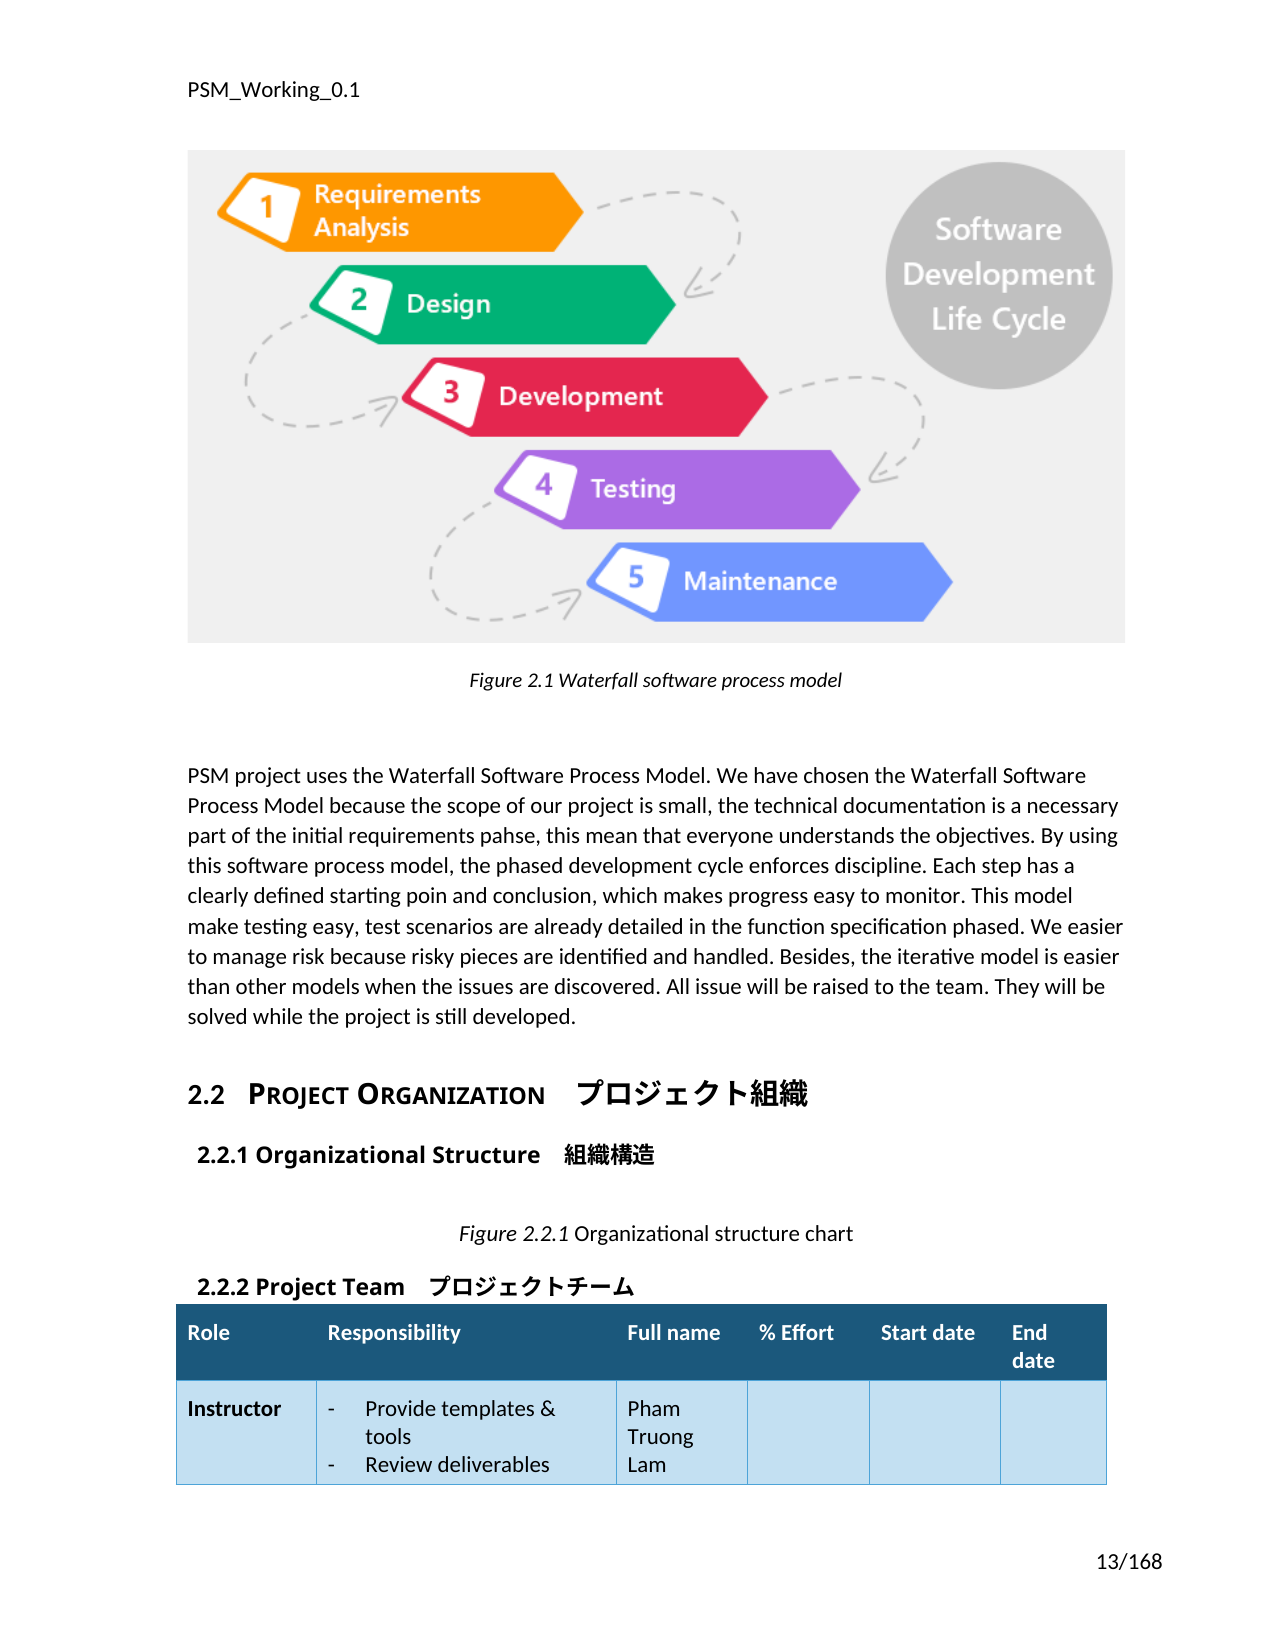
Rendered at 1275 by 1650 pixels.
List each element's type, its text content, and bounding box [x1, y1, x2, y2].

table_header Start date [870, 1305, 1000, 1380]
subtitle Project Organization プロジェクト組織 [187, 1070, 1125, 1113]
table_cell [748, 1381, 869, 1484]
table_header Role [177, 1305, 316, 1380]
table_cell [317, 1381, 616, 1484]
subtitle 2.2.2 Project Team プロジェクトチーム [197, 1268, 1125, 1302]
picture [187, 150, 1126, 643]
table_cell [870, 1381, 1000, 1484]
table_cell Instructor [177, 1381, 316, 1484]
table_header End date [1001, 1305, 1106, 1380]
table_header Responsibility [317, 1305, 616, 1380]
table_header % Effort [748, 1305, 869, 1380]
text PSM project uses the Waterfall Software Process Model. We have chosen the Waterfall Software Process Model because the scope of our project is small, the technical documentation is a necessary part of the initial requirements pahse, this mean that everyone understands the objectives. By using this software process model, the phased development cycle enforces discipline. Each step has a clearly defined starting poin and conclusion, which makes progress easy to monitor. This model make testing easy, test scenarios are already detailed in the function specification phased. We easier to manage risk because risky pieces are identified and handled. Besides, the iterative model is easier than other models when the issues are discovered. All issue will be raised to the team. They will be solved while the project is still developed. [187, 761, 1125, 1031]
table_cell [1001, 1381, 1106, 1484]
table_header Full name [617, 1305, 747, 1380]
subtitle 2.2.1 Organizational Structure 組織構造 [197, 1137, 1125, 1170]
table_cell Pham Truong Lam [617, 1381, 747, 1484]
text Figure 2.2.1 Organizational structure chart [187, 1219, 1125, 1248]
